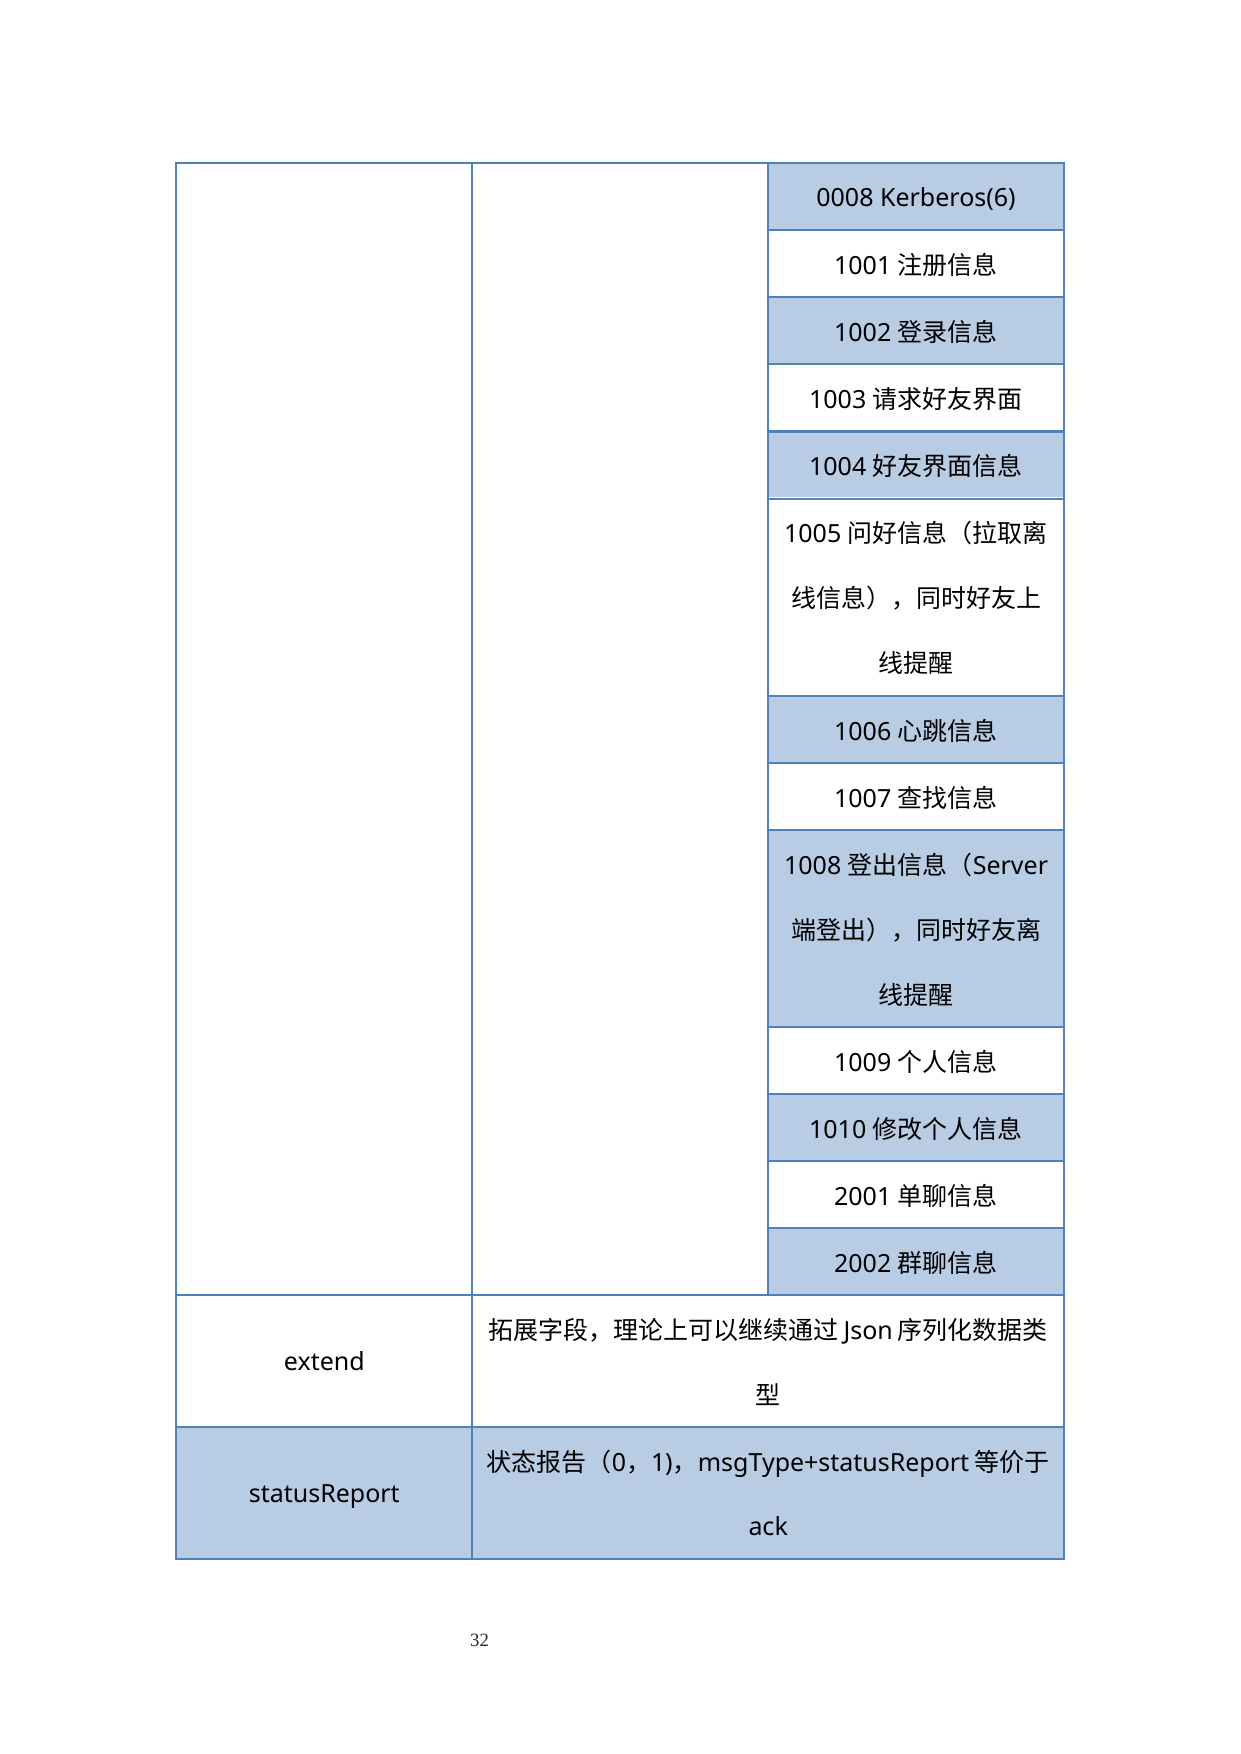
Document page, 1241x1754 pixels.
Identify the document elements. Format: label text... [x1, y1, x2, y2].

table_cell 1004 好友界面信息 [769, 433, 1063, 497]
table_cell 1010 修改个人信息 [769, 1095, 1063, 1160]
table_cell statusReport [177, 1428, 471, 1558]
table_cell 1008 登出信息（Server端登出），同时好友离线提醒 [769, 831, 1063, 1026]
table_cell 2001 单聊信息 [769, 1162, 1063, 1227]
table_cell 1006 心跳信息 [769, 697, 1063, 762]
table_cell 状态报告（0，1)，msgType+statusReport等价于ack [473, 1428, 1063, 1558]
table_cell 拓展字段，理论上可以继续通过Json序列化数据类型 [473, 1296, 1063, 1426]
table_cell 1002 登录信息 [769, 298, 1063, 363]
table_cell extend [177, 1296, 471, 1426]
table_cell 1007 查找信息 [769, 764, 1063, 829]
table_cell 2002 群聊信息 [769, 1229, 1063, 1294]
table_cell 1003 请求好友界面 [769, 365, 1063, 430]
table_cell 1001 注册信息 [769, 231, 1063, 296]
table_cell 0008 Kerberos(6) [769, 164, 1063, 229]
table_cell 1005 问好信息（拉取离线信息），同时好友上线提醒 [769, 500, 1063, 694]
table_cell 1009 个人信息 [769, 1028, 1063, 1093]
